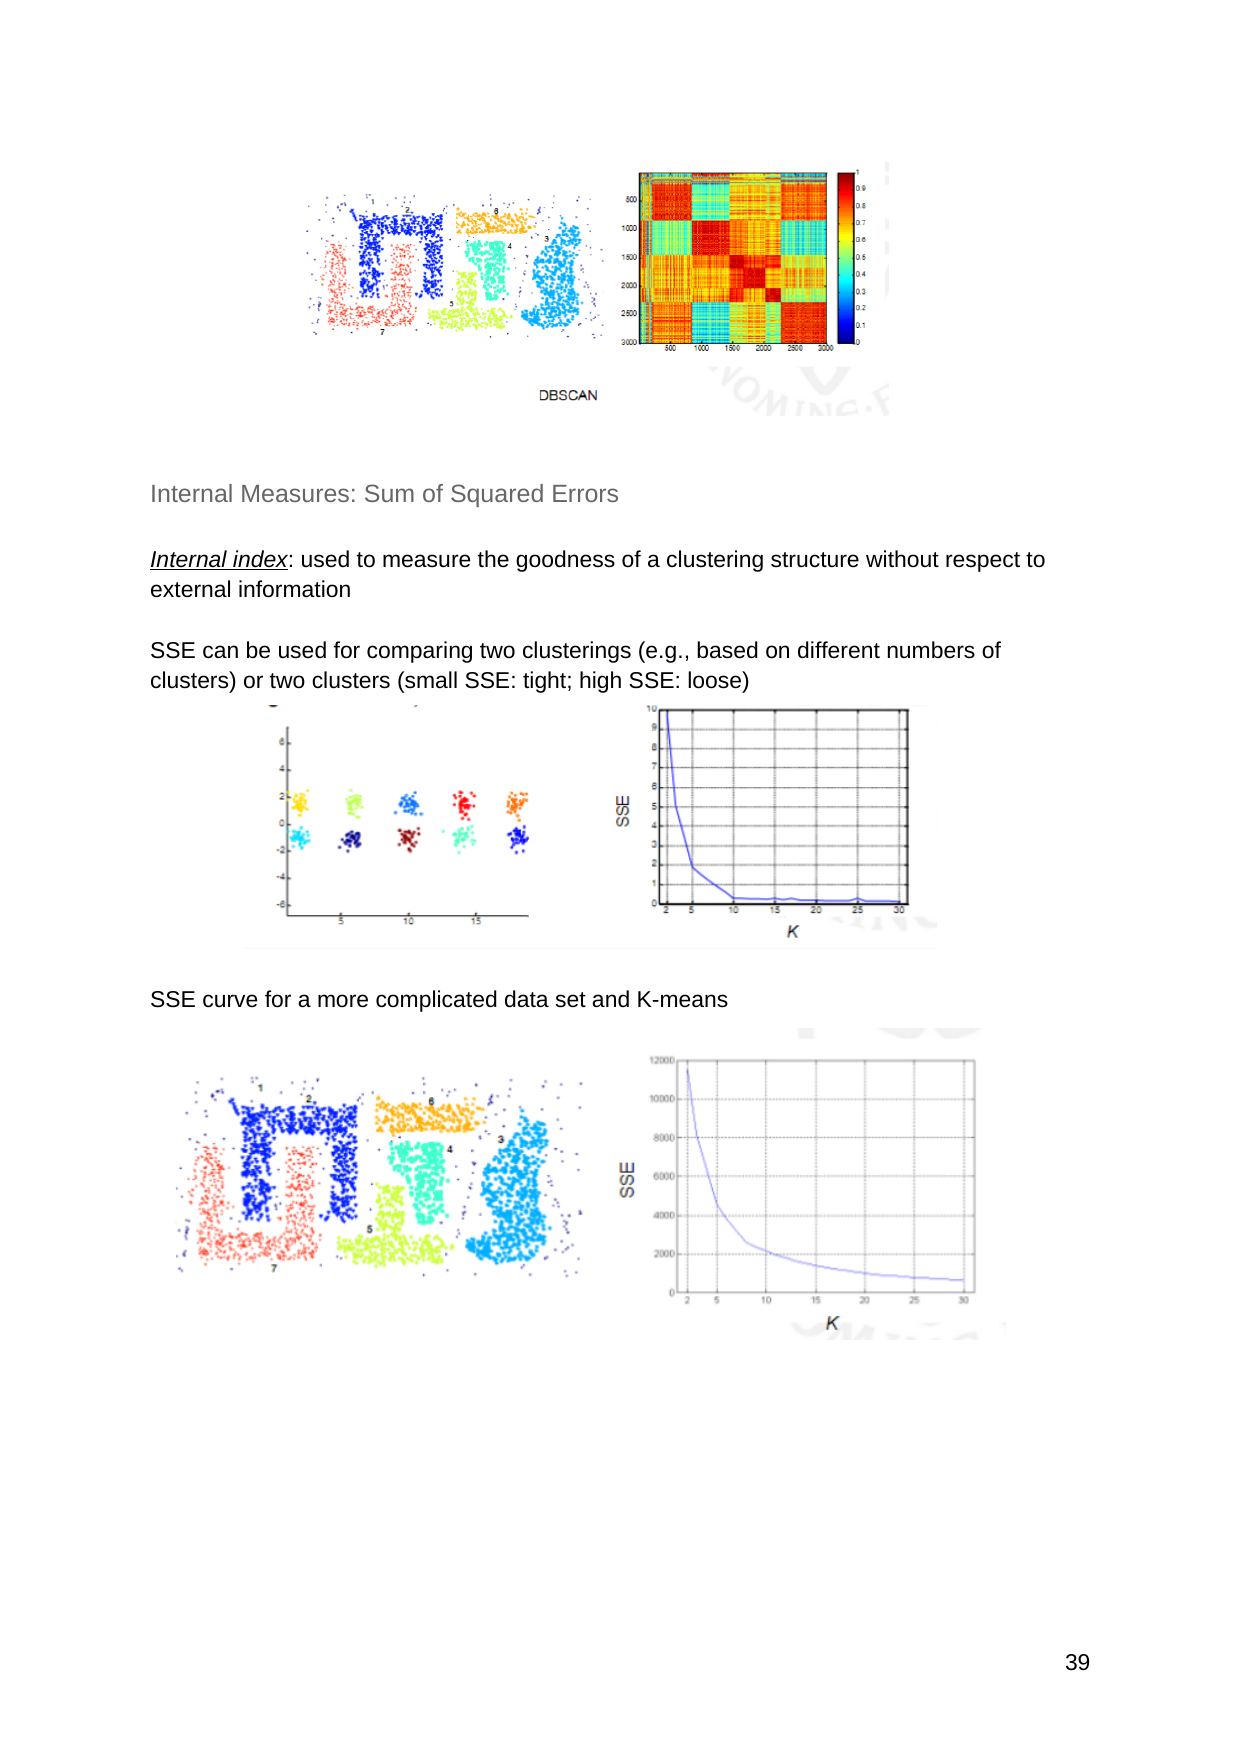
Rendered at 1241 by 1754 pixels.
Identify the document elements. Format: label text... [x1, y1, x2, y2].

picture [175, 1028, 1007, 1340]
picture [292, 157, 889, 416]
picture [242, 705, 938, 949]
subtitle Internal Measures: Sum of Squared Errors [150, 479, 1090, 508]
text Internal index: used to measure the goodness of a clustering structure without respect to external information [150, 546, 1090, 603]
text SSE can be used for comparing two clusterings (e.g., based on different numbers of clusters) or two clusters (small SSE: tight; high SSE: loose) [150, 637, 1090, 693]
text SSE curve for a more complicated data set and K-means [150, 986, 1090, 1013]
